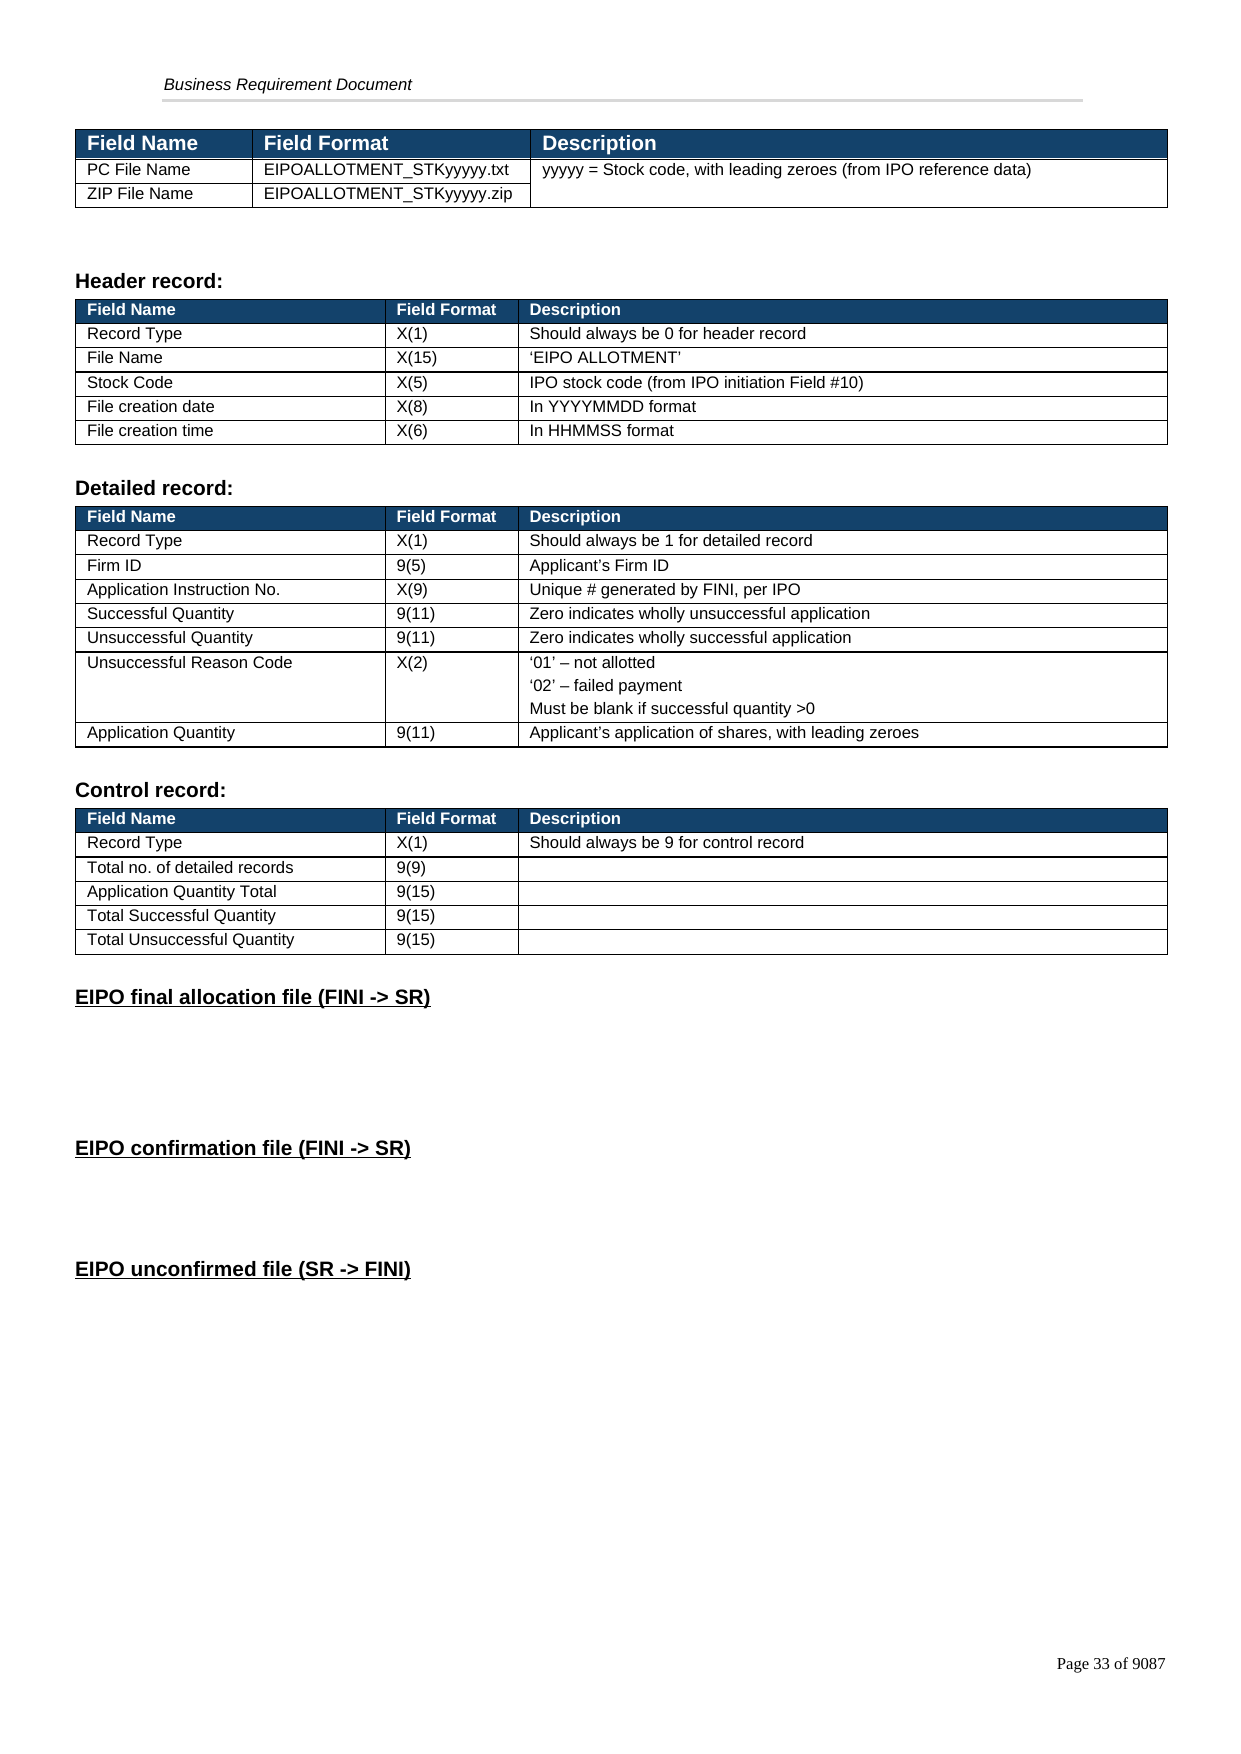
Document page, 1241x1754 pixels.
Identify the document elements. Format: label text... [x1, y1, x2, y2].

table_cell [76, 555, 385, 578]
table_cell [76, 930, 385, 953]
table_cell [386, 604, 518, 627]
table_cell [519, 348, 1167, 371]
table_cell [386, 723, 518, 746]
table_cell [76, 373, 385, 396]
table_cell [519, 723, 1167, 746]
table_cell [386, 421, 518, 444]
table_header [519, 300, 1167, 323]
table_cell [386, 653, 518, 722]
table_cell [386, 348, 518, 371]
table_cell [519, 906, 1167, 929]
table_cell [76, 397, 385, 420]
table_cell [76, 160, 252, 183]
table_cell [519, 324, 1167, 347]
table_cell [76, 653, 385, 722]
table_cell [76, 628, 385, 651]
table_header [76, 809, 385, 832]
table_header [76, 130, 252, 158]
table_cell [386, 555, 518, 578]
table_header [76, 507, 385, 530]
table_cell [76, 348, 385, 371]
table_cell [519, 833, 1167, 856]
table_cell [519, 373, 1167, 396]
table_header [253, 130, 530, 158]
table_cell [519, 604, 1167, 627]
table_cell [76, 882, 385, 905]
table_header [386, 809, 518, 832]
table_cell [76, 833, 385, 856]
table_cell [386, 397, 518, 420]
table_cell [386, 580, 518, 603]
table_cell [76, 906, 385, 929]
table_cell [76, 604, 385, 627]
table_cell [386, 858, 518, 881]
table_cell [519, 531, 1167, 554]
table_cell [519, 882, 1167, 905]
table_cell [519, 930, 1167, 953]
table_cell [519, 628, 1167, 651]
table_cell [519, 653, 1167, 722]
text Header record: [75, 268, 1165, 292]
text EIPO final allocation file (FINI -> SR) [75, 985, 1165, 1009]
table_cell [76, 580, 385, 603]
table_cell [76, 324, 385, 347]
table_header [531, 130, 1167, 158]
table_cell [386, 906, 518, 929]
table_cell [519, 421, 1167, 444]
text EIPO confirmation file (FINI -> SR) [75, 1136, 1165, 1160]
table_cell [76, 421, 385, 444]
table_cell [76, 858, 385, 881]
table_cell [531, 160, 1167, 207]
text Detailed record: [75, 476, 1165, 499]
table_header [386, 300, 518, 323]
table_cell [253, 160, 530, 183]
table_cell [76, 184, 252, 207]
text Control record: [75, 778, 1165, 802]
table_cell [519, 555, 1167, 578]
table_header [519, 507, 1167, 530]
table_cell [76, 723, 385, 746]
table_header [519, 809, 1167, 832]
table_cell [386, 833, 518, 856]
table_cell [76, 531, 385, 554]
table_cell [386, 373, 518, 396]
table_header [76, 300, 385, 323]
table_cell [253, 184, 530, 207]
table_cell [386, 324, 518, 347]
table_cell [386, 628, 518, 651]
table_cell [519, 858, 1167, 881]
text EIPO unconfirmed file (SR -> FINI) [75, 1257, 1165, 1281]
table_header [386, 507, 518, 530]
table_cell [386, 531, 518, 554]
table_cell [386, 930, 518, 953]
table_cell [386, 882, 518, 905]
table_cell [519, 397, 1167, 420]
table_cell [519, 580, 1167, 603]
